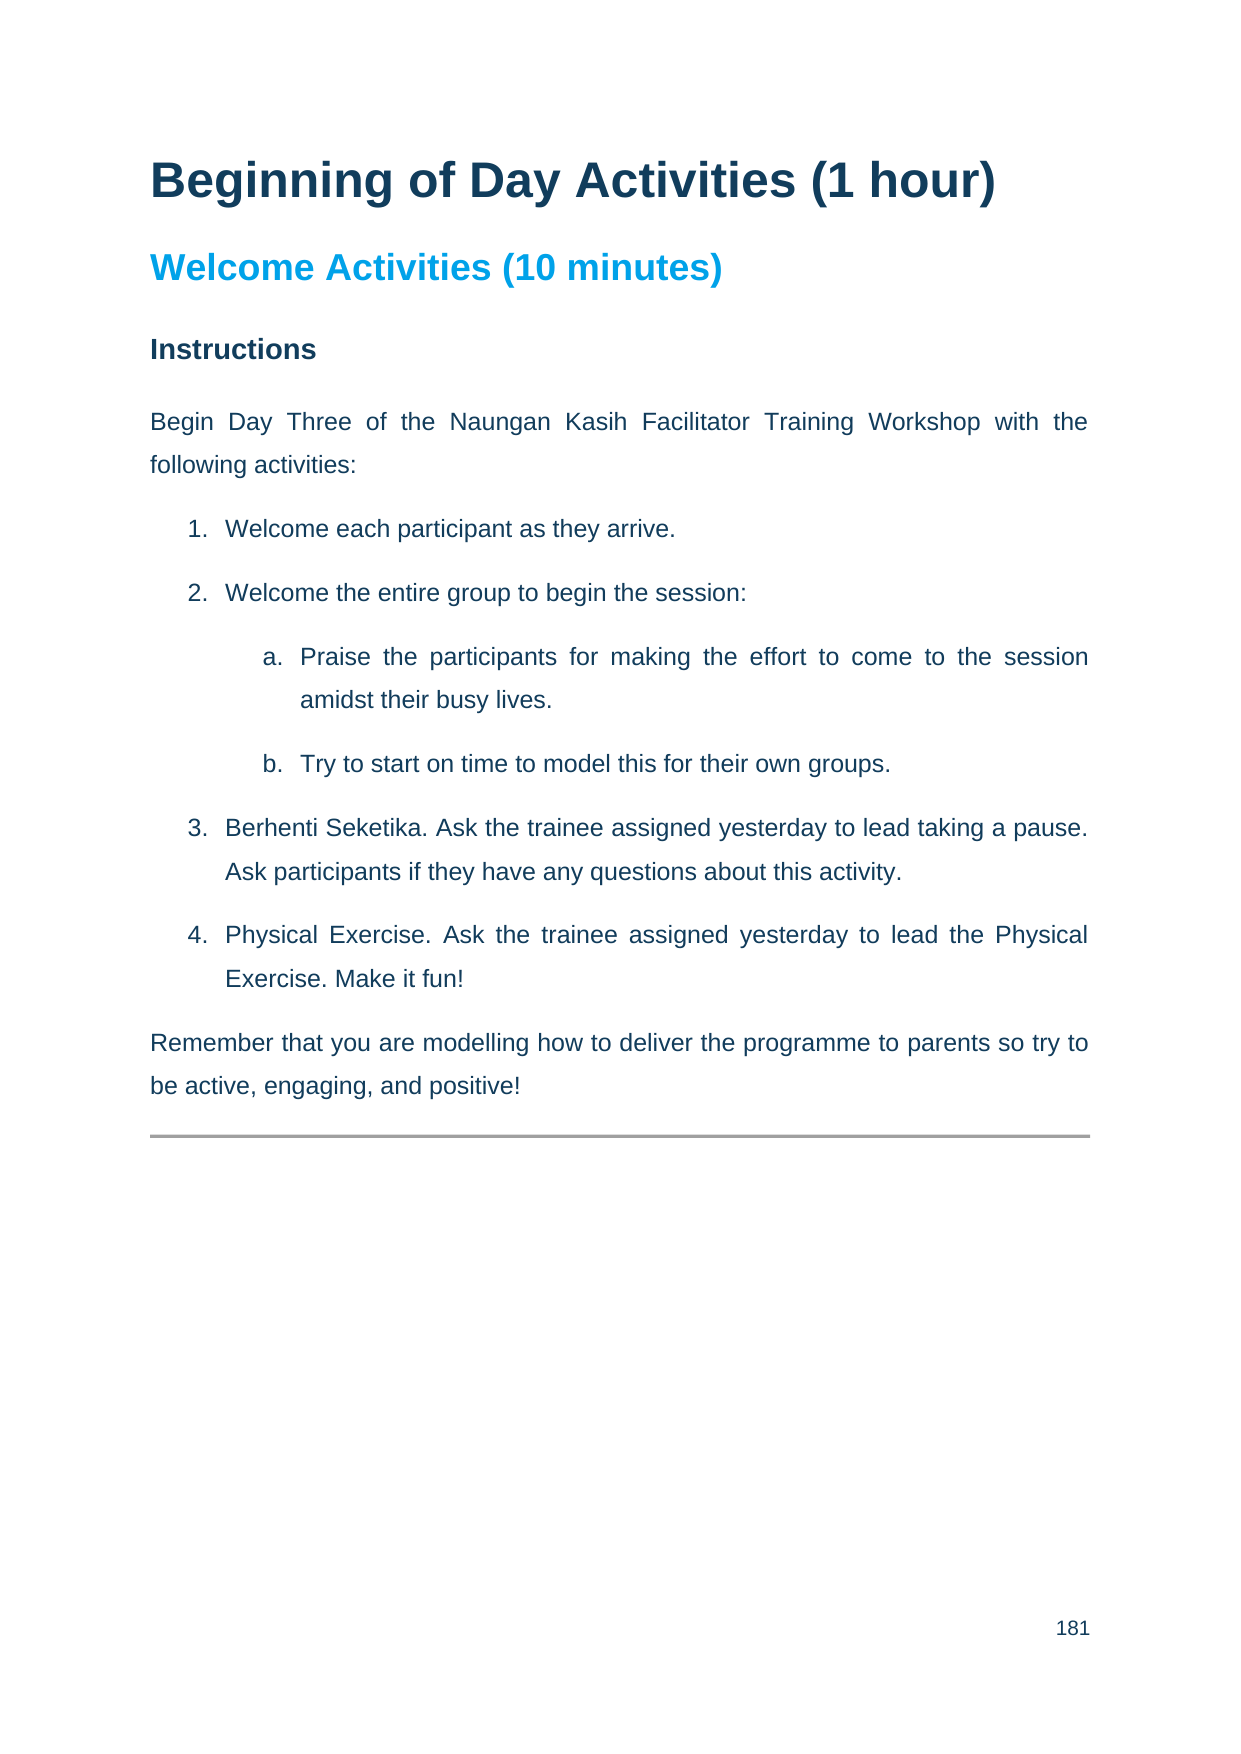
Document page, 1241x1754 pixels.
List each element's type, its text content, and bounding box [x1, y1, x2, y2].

subtitle Instructions [150, 332, 1090, 366]
subtitle Welcome Activities (10 minutes) [150, 245, 1090, 288]
text Begin Day Three of the Naungan Kasih Facilitator Training Workshop with the following activities: [150, 407, 1090, 479]
list Praise the participants for making the effort to come to the session amidst their busy lives. [262, 642, 1090, 714]
list Berhenti Seketika. Ask the trainee assigned yesterday to lead taking a pause. Ask participants if they have any questions about this activity. [187, 813, 1090, 885]
subtitle Beginning of Day Activities (1 hour) [150, 150, 1090, 207]
list Welcome the entire group to begin the session: [187, 578, 1090, 607]
list Physical Exercise. Ask the trainee assigned yesterday to lead the Physical Exercise. Make it fun! [187, 921, 1090, 992]
list Welcome each participant as they arrive. [187, 514, 1090, 543]
list Try to start on time to model this for their own groups. [262, 749, 1090, 778]
text Remember that you are modelling how to deliver the programme to parents so try to be active, engaging, and positive! [150, 1028, 1090, 1099]
